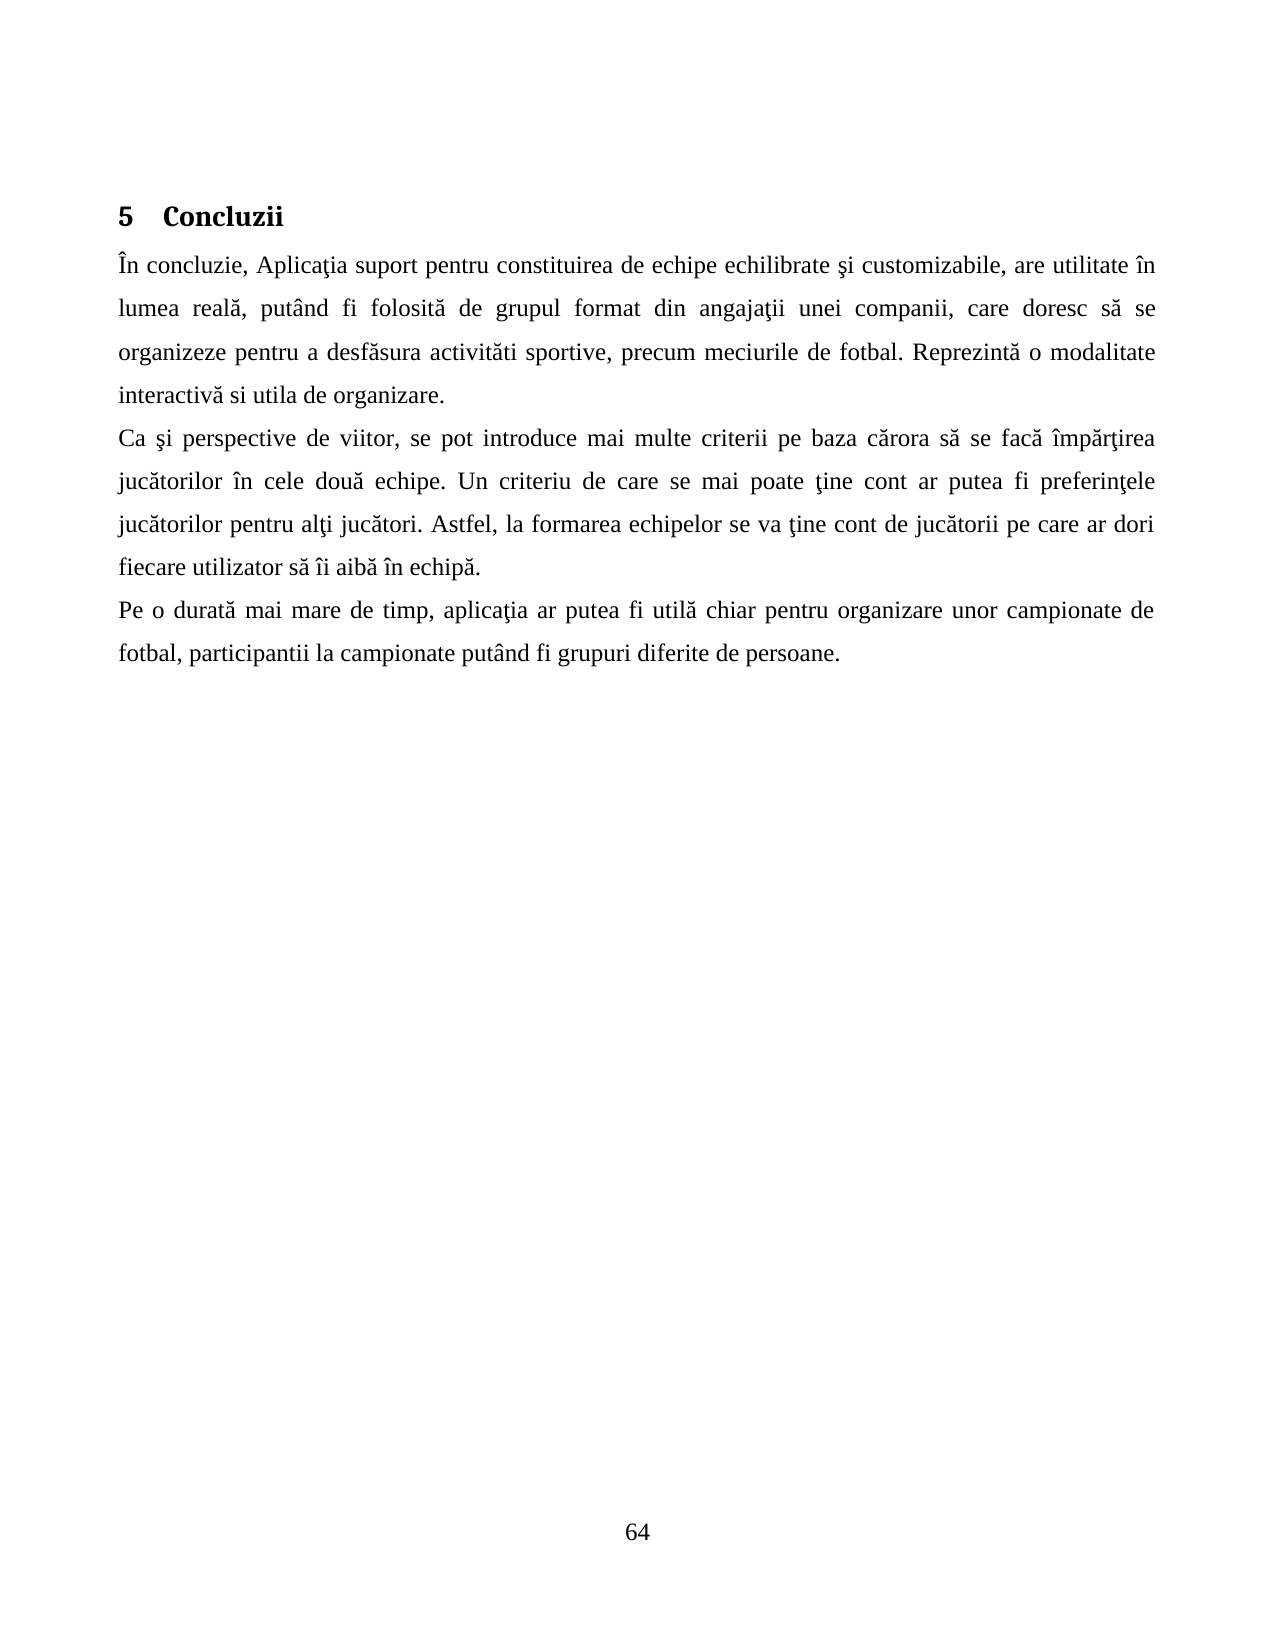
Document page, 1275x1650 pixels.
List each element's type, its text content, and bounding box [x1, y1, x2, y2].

text Pe o durată mai mare de timp, aplicaţia ar putea fi utilă chiar pentru organizare unor campionate de fotbal, participantii la campionate putând fi grupuri diferite de persoane. [118, 595, 1157, 667]
text În concluzie, Aplicaţia suport pentru constituirea de echipe echilibrate şi customizabile, are utilitate în lumea reală, putând fi folosită de grupul format din angajaţii unei companii, care doresc să se organizeze pentru a desfăsura activităti sportive, precum meciurile de fotbal. Reprezintă o modalitate interactivă si utila de organizare. [118, 250, 1157, 408]
text Ca şi perspective de viitor, se pot introduce mai multe criterii pe baza cărora să se facă împărţirea jucătorilor în cele două echipe. Un criteriu de care se mai poate ţine cont ar putea fi preferinţele jucătorilor pentru alţi jucători. Astfel, la formarea echipelor se va ţine cont de jucătorii pe care ar dori fiecare utilizator să îi aibă în echipă. [118, 423, 1157, 581]
subtitle Concluzii [118, 200, 1157, 233]
